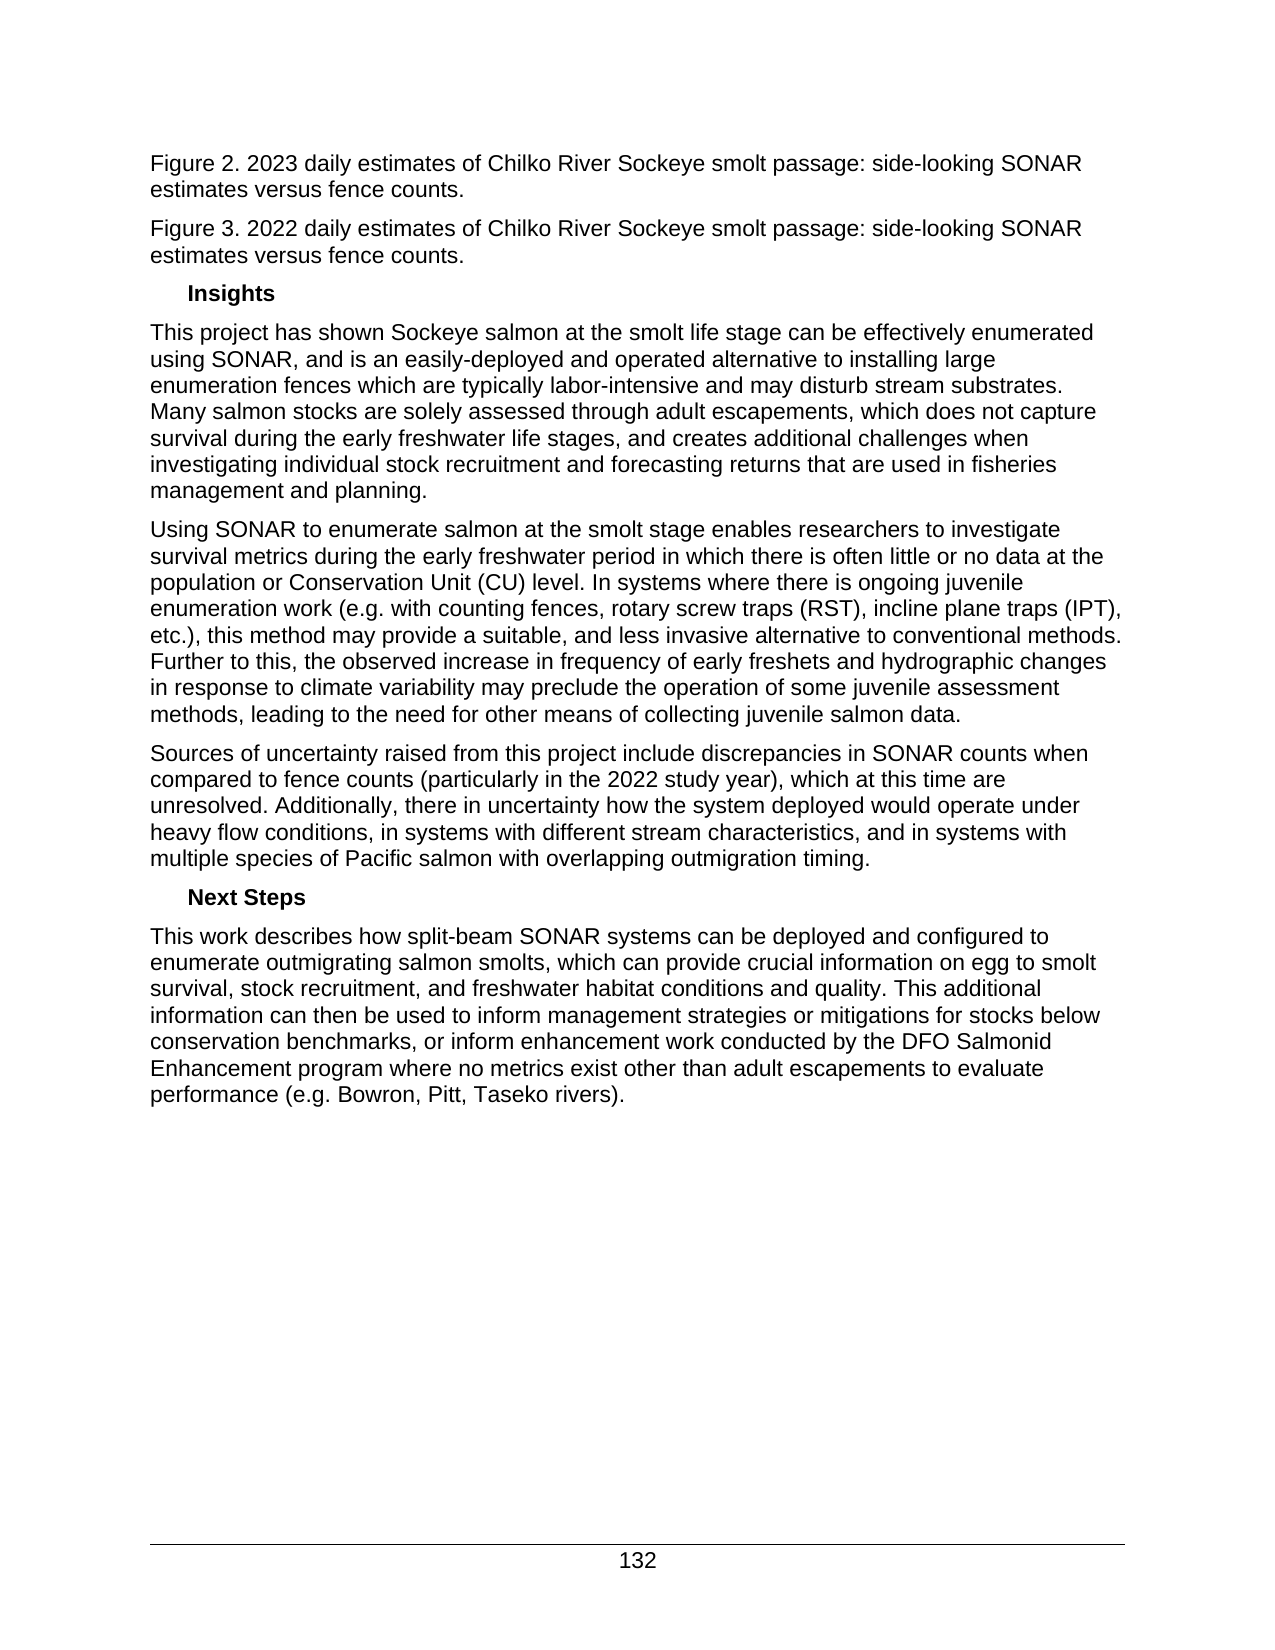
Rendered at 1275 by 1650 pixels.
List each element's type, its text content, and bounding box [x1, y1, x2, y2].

text Figure 3. 2022 daily estimates of Chilko River Sockeye smolt passage: side-looking SONAR estimates versus fence counts. [150, 215, 1125, 268]
text This work describes how split-beam SONAR systems can be deployed and configured to enumerate outmigrating salmon smolts, which can provide crucial information on egg to smolt survival, stock recruitment, and freshwater habitat conditions and quality. This additional information can then be used to inform management strategies or mitigations for stocks below conservation benchmarks, or inform enhancement work conducted by the DFO Salmonid Enhancement program where no metrics exist other than adult escapements to evaluate performance (e.g. Bowron, Pitt, Taseko rivers). [150, 923, 1125, 1107]
text Figure 2. 2023 daily estimates of Chilko River Sockeye smolt passage: side-looking SONAR estimates versus fence counts. [150, 150, 1125, 203]
text Sources of uncertainty raised from this project include discrepancies in SONAR counts when compared to fence counts (particularly in the 2022 study year), which at this time are unresolved. Additionally, there in uncertainty how the system deployed would operate under heavy flow conditions, in systems with different stream characteristics, and in systems with multiple species of Pacific salmon with overlapping outmigration timing. [150, 739, 1125, 871]
subtitle Next Steps [187, 884, 1125, 910]
text Using SONAR to enumerate salmon at the smolt stage enables researchers to investigate survival metrics during the early freshwater period in which there is often little or no data at the population or Conservation Unit (CU) level. In systems where there is ongoing juvenile enumeration work (e.g. with counting fences, rotary screw traps (RST), incline plane traps (IPT), etc.), this method may provide a suitable, and less invasive alternative to conventional methods. Further to this, the observed increase in frequency of early freshets and hydrographic changes in response to climate variability may preclude the operation of some juvenile assessment methods, leading to the need for other means of collecting juvenile salmon data. [150, 516, 1125, 727]
text This project has shown Sockeye salmon at the smolt life stage can be effectively enumerated using SONAR, and is an easily-deployed and operated alternative to installing large enumeration fences which are typically labor-intensive and may disturb stream substrates. Many salmon stocks are solely assessed through adult escapements, which does not capture survival during the early freshwater life stages, and creates additional challenges when investigating individual stock recruitment and forecasting returns that are used in fisheries management and planning. [150, 319, 1125, 504]
subtitle Insights [187, 280, 1125, 307]
